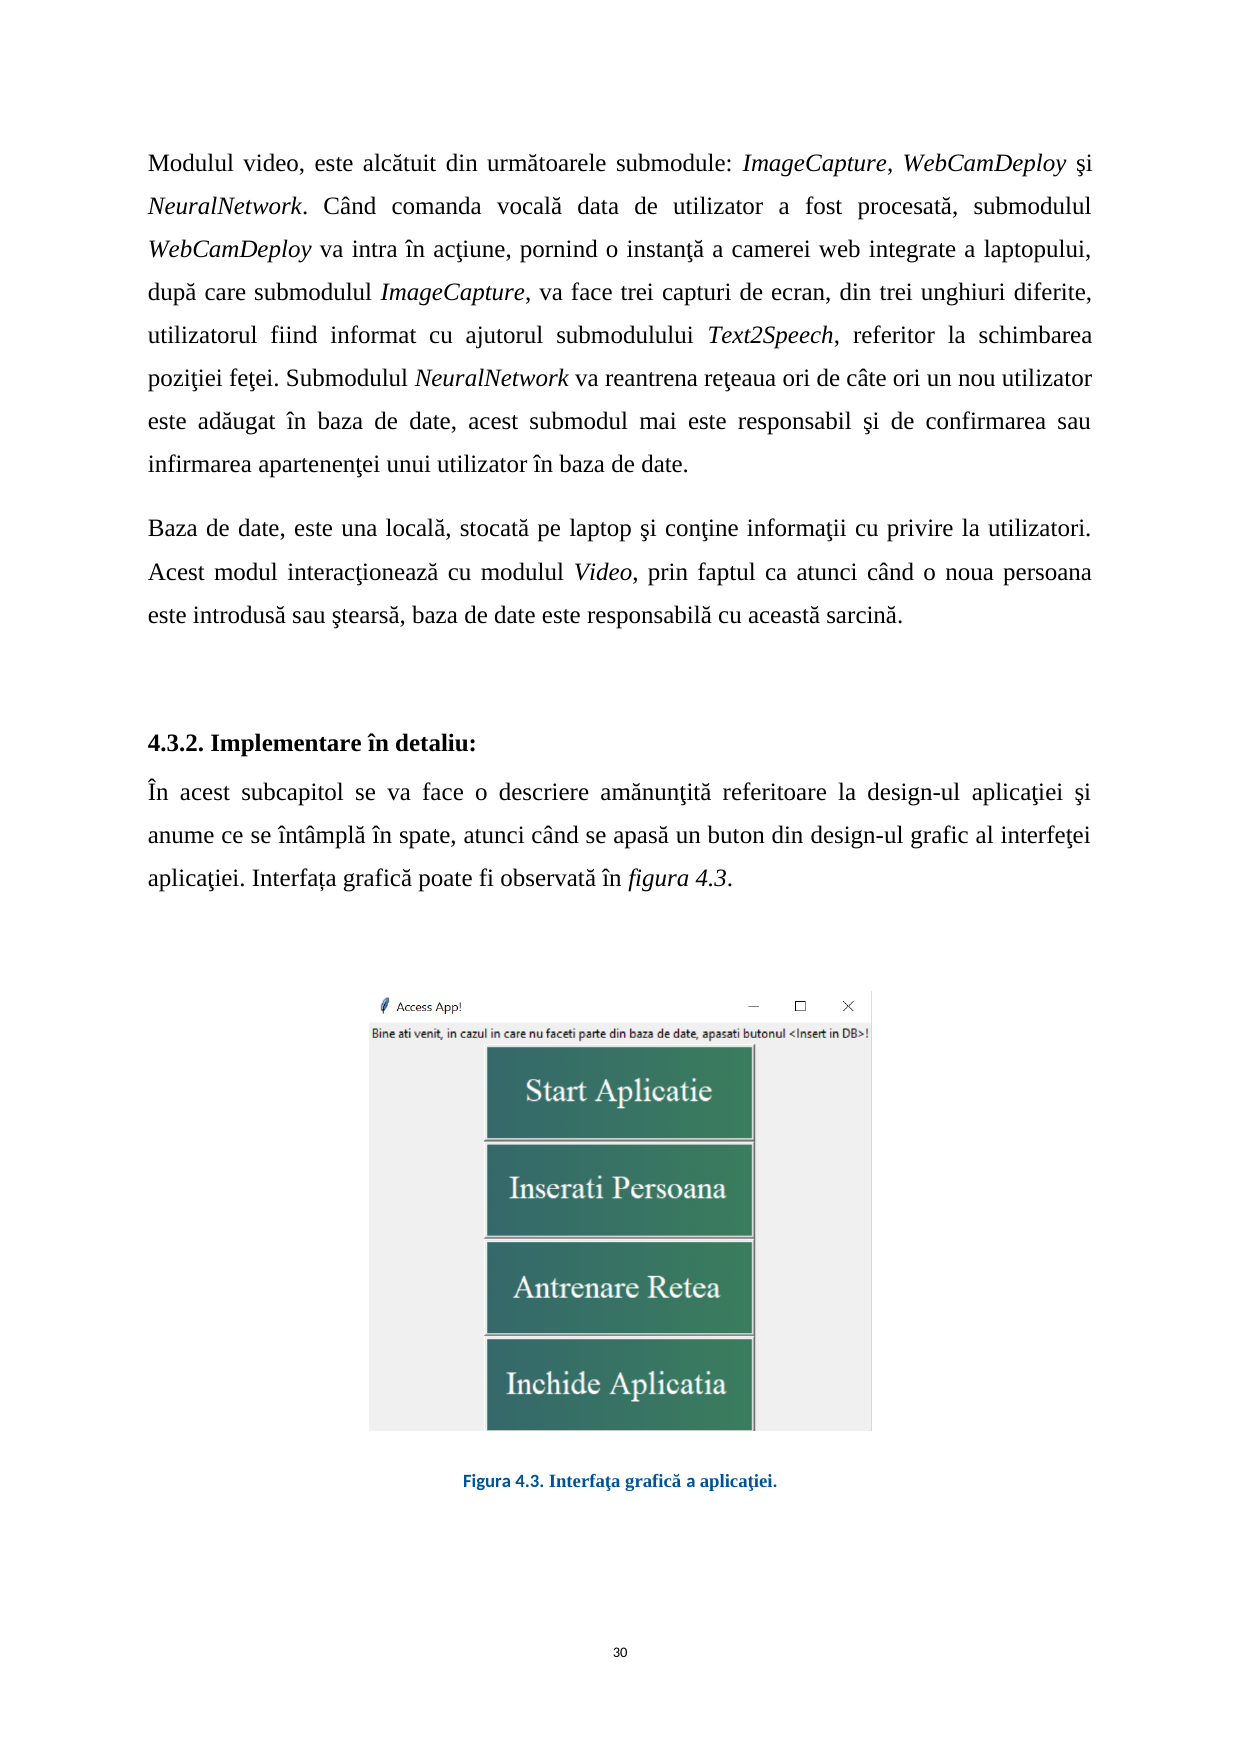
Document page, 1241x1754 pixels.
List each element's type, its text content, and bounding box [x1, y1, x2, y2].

text Baza de date, este una locală, stocată pe laptop şi conţine informaţii cu privire la utilizatori. Acest modul interacţionează cu modulul Video, prin faptul ca atunci când o noua persoana este introdusă sau ştearsă, baza de date este responsabilă cu această sarcină. [148, 513, 1092, 628]
text Figura 4.3. Interfaţa grafică a aplicaţiei. [148, 1469, 1092, 1492]
picture [369, 991, 872, 1431]
subtitle 4.3.2. Implementare în detaliu: [148, 728, 1092, 756]
text În acest subcapitol se va face o descriere amănunţită referitoare la design-ul aplicaţiei şi anume ce se întâmplă în spate, atunci când se apasă un buton din design-ul grafic al interfeţei aplicaţiei. Interfața grafică poate fi observată în figura 4.3. [148, 777, 1092, 892]
text Modulul video, este alcătuit din următoarele submodule: ImageCapture, WebCamDeploy şi NeuralNetwork. Când comanda vocală data de utilizator a fost procesată, submodulul WebCamDeploy va intra în acţiune, pornind o instanţă a camerei web integrate a laptopului, după care submodulul ImageCapture, va face trei capturi de ecran, din trei unghiuri diferite, utilizatorul fiind informat cu ajutorul submodulului Text2Speech, referitor la schimbarea poziţiei feţei. Submodulul NeuralNetwork va reantrena reţeaua ori de câte ori un nou utilizator este adăugat în baza de date, acest submodul mai este responsabil şi de confirmarea sau infirmarea apartenenţei unui utilizator în baza de date. [148, 148, 1092, 478]
